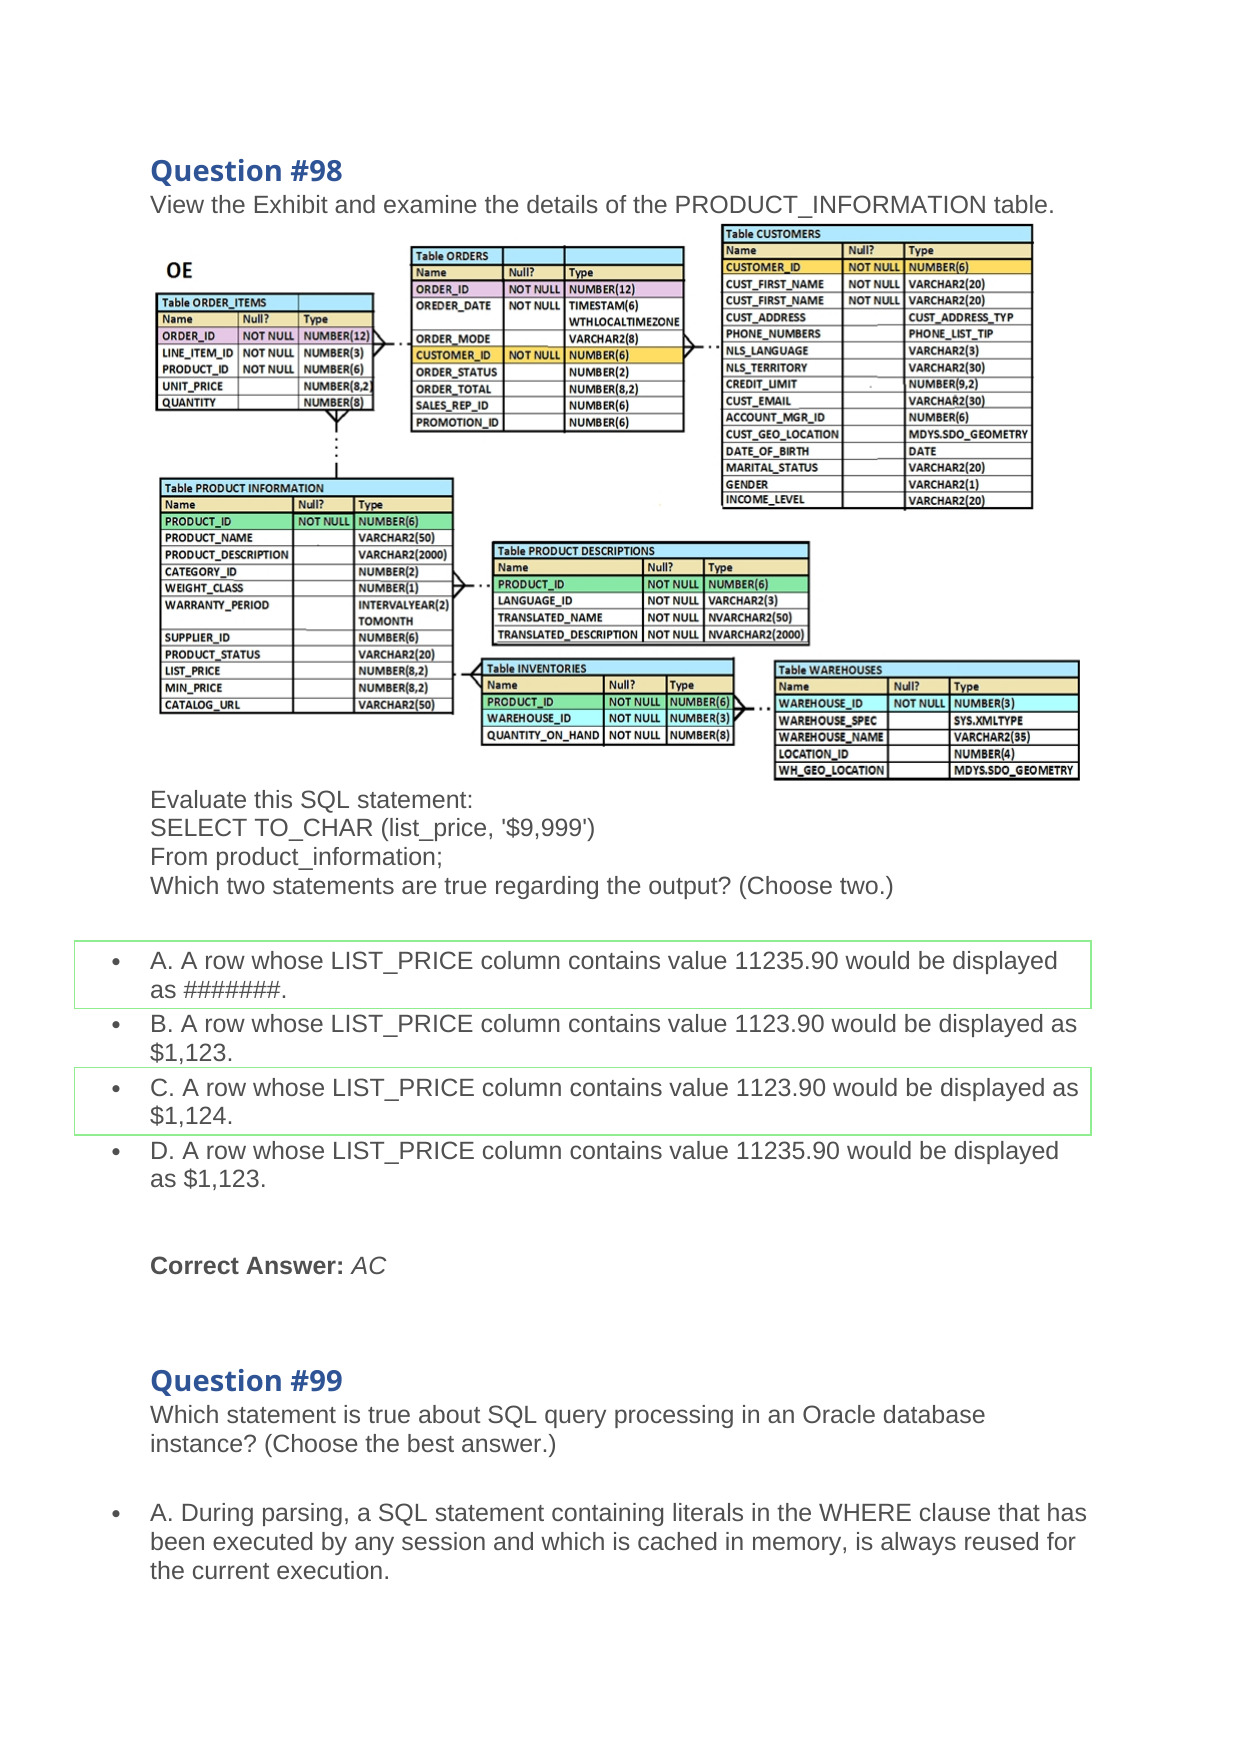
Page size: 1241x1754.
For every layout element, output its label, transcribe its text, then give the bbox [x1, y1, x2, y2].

subtitle Question #99 [150, 1360, 1090, 1400]
text View the Exhibit and examine the details of the PRODUCT_INFORMATION table. Evaluate this SQL statement: SELECT TO_CHAR (list_price, '$9,999') From product_information; Which two statements are true regarding the output? (Choose two.) [150, 190, 1090, 218]
list D. A row whose LIST_PRICE column contains value 11235.90 would be displayed as $1,123. [112, 1136, 1090, 1193]
subtitle Question #98 [150, 150, 1090, 190]
list B. A row whose LIST_PRICE column contains value 1123.90 would be displayed as $1,123. [112, 1009, 1090, 1067]
list A. A row whose LIST_PRICE column contains value 11235.90 would be displayed as #######. [75, 942, 1090, 1008]
text View the Exhibit and examine the details of the PRODUCT_INFORMATION table. Evaluate this SQL statement: SELECT TO_CHAR (list_price, '$9,999') From product_information; Which two statements are true regarding the output? (Choose two.) [150, 785, 1090, 900]
picture [150, 218, 1090, 785]
list C. A row whose LIST_PRICE column contains value 1123.90 would be displayed as $1,124. [75, 1068, 1090, 1134]
text Correct Answer: AC [150, 1251, 1090, 1310]
text Which statement is true about SQL query processing in an Oracle database instance? (Choose the best answer.) [150, 1400, 1090, 1458]
list A. During parsing, a SQL statement containing literals in the WHERE clause that has been executed by any session and which is cached in memory, is always reused for the current execution. [112, 1498, 1090, 1584]
